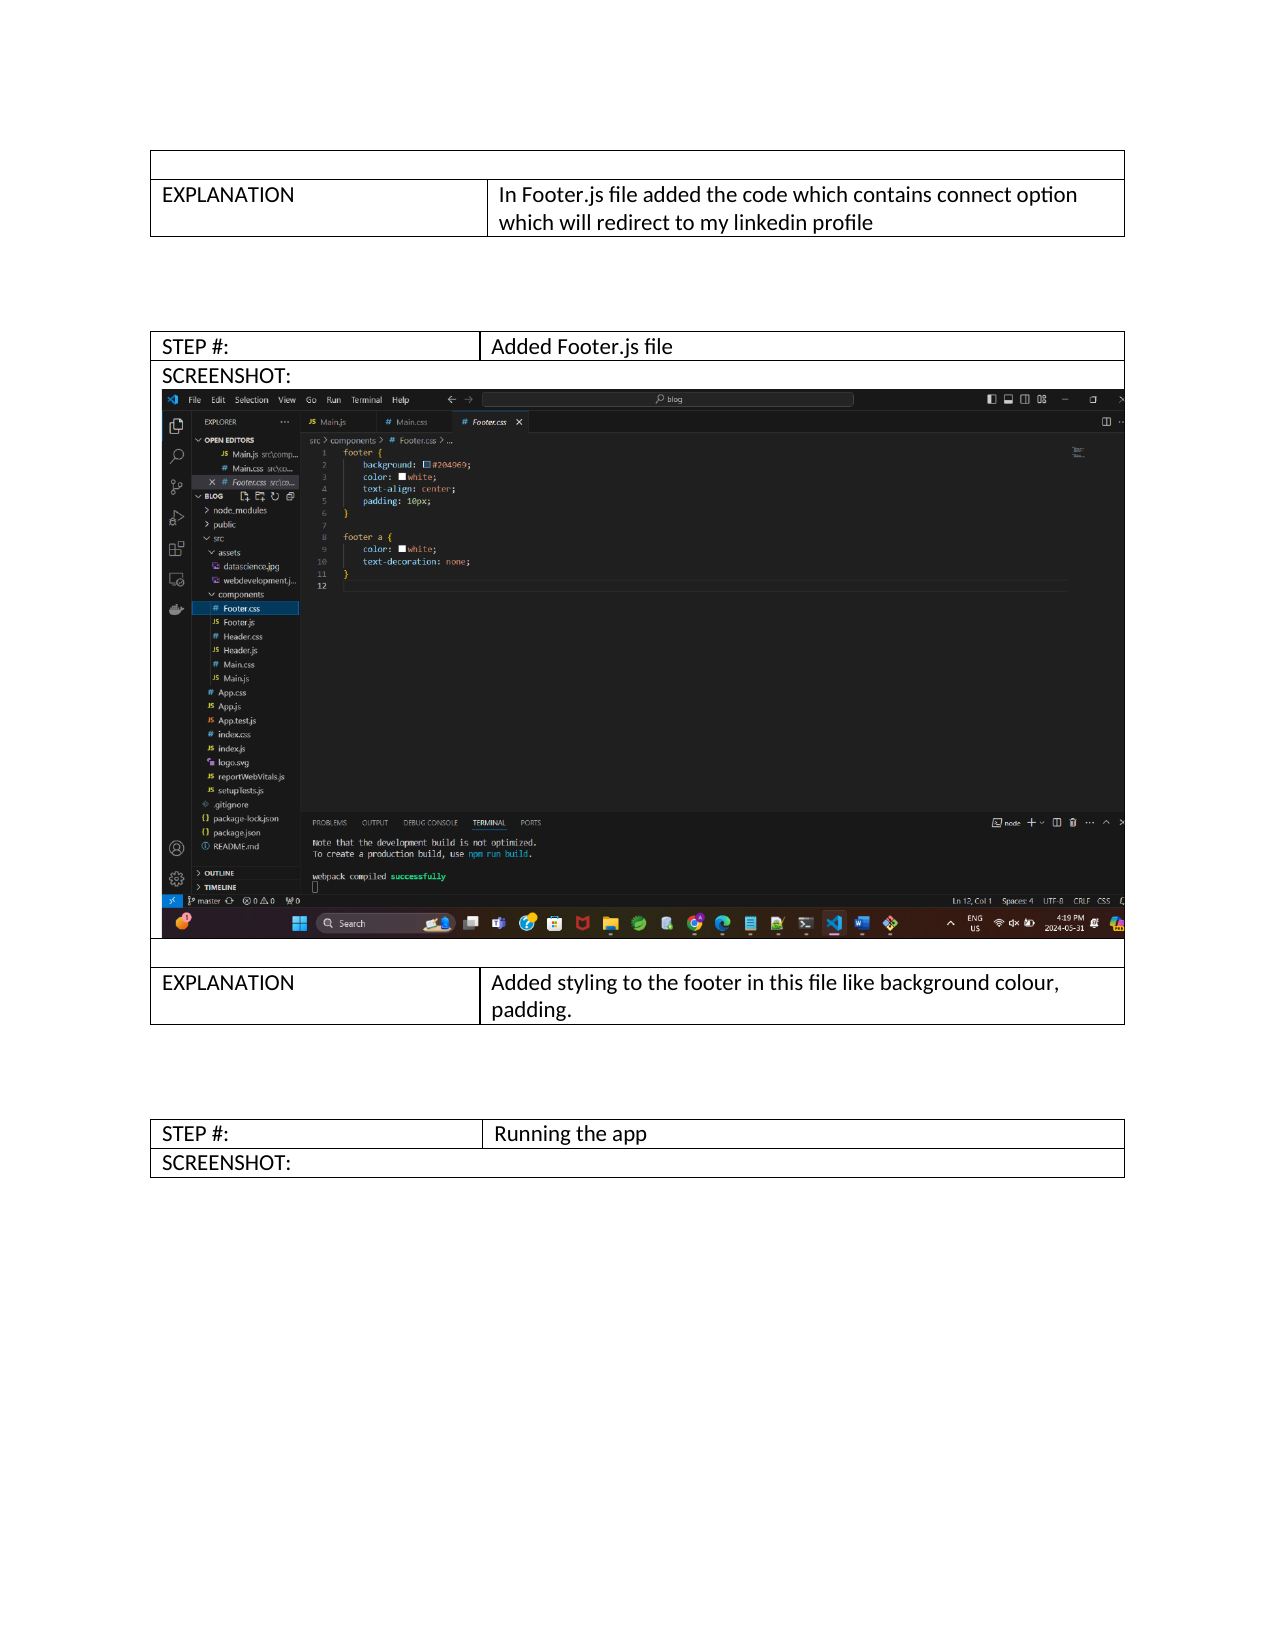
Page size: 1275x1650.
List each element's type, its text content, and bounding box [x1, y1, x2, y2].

table_cell [151, 151, 1124, 179]
table_cell In Footer.js file added the code which contains connect option which will redirect to my linkedin profile [488, 180, 1124, 236]
table_cell EXPLANATION [151, 180, 487, 236]
table_header Added Footer.js file [481, 332, 1124, 360]
picture [161, 389, 1125, 938]
table_cell [151, 939, 1124, 967]
table_header STEP #: [151, 1120, 482, 1147]
table_cell EXPLANATION [151, 968, 479, 1024]
table_cell SCREENSHOT: [151, 1149, 1124, 1177]
table_header STEP #: [151, 332, 479, 360]
table_cell Added styling to the footer in this file like background colour, padding. [481, 968, 1124, 1024]
table_cell SCREENSHOT: [151, 361, 1124, 937]
table_header Running the app [483, 1120, 1124, 1147]
